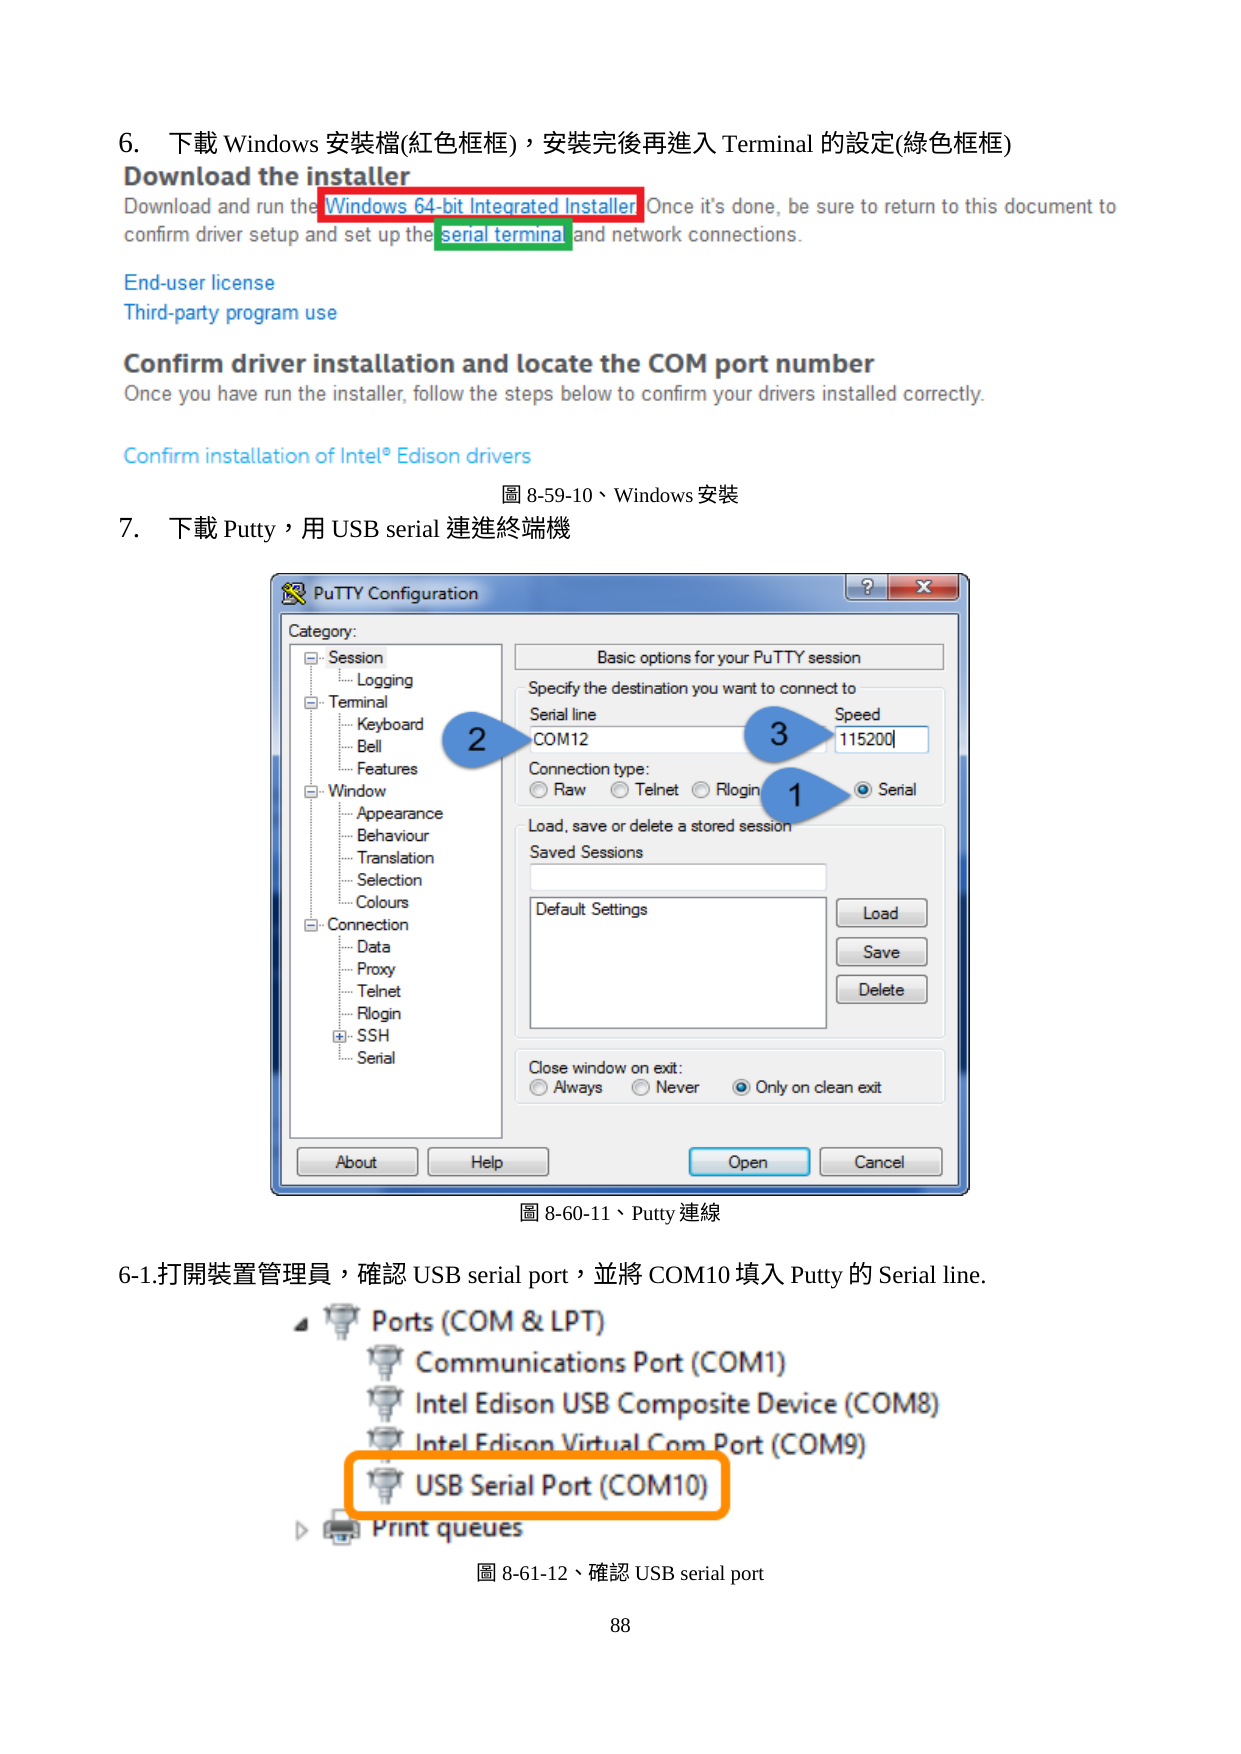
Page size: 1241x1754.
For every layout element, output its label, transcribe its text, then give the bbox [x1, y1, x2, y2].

list 下載Windows 安裝檔(紅色框框)，安裝完後再進入Terminal 的設定(綠色框框) [118, 123, 1122, 159]
picture [270, 573, 970, 1196]
picture [271, 1291, 970, 1557]
text 6-1.打開裝置管理員，確認USB serial port，並將COM10填入Putty的Serial line. [118, 1255, 1122, 1291]
picture [118, 159, 1123, 479]
list 下載Putty，用USB serial 連進終端機 [118, 508, 1122, 544]
